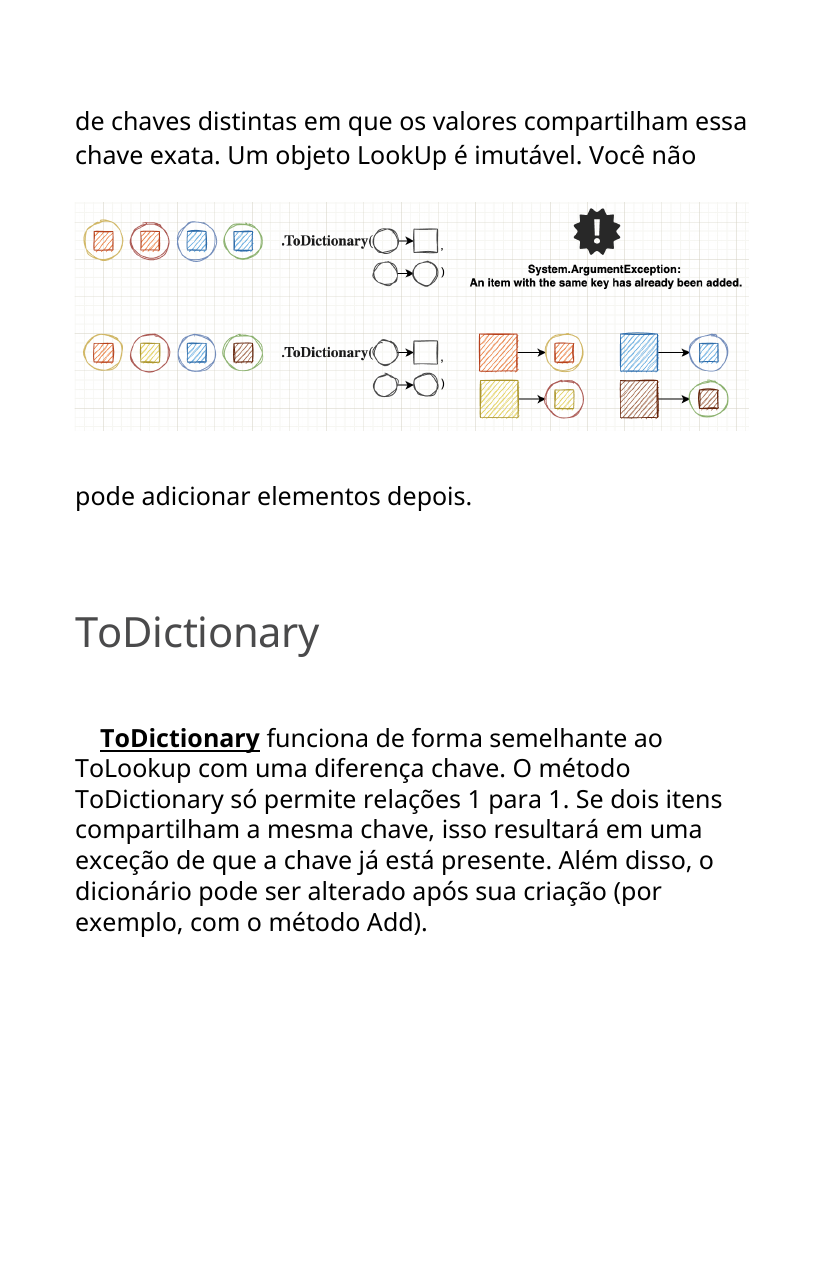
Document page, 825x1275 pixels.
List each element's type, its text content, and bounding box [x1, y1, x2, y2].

text ToDictionary funciona de forma semelhante ao ToLookup com uma diferença chave. O método ToDictionary só permite relações 1 para 1. Se dois itens compartilham a mesma chave, isso resultará em uma exceção de que a chave já está presente. Além disso, o dicionário pode ser alterado após sua criação (por exemplo, com o método Add). [75, 723, 750, 938]
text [75, 104, 750, 512]
picture [73, 202, 749, 431]
text ToDictionary [75, 603, 750, 659]
